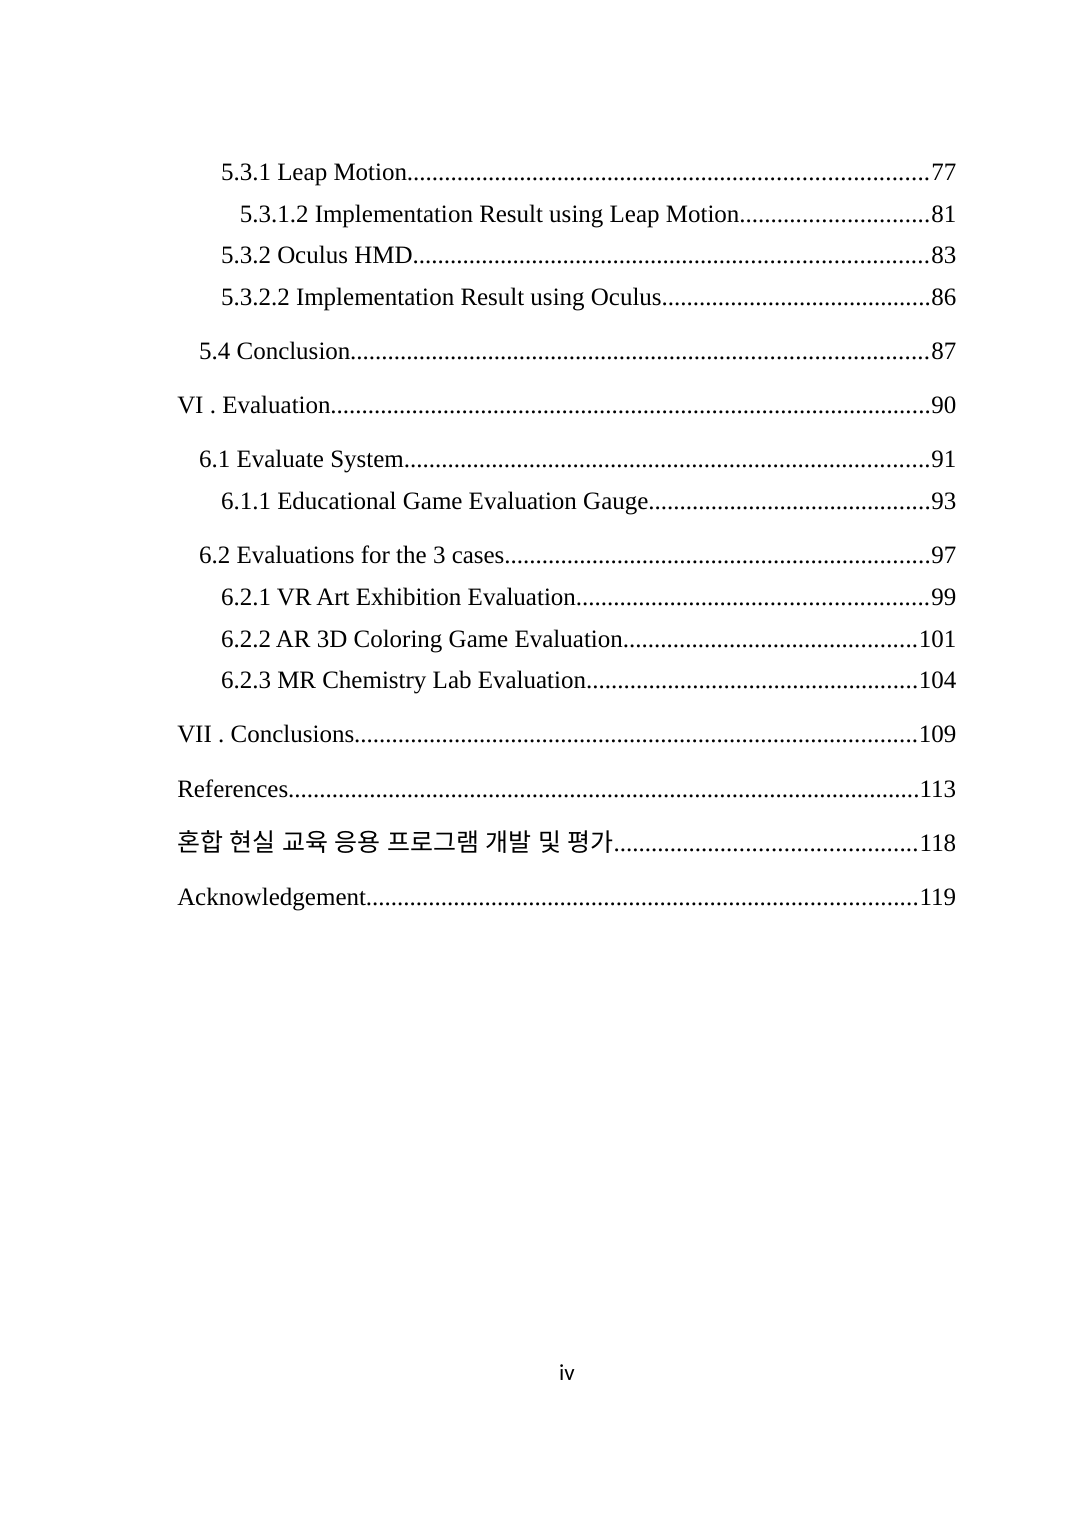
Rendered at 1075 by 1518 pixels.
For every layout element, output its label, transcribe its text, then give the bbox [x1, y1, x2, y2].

text 5.3.2 Oculus HMD 83 [221, 230, 956, 272]
text VII . Conclusions 109 [177, 709, 956, 751]
text 6.2 Evaluations for the 3 cases 97 [199, 530, 956, 572]
text 5.4 Conclusion 87 [199, 326, 956, 368]
text 6.1 Evaluate System 91 [199, 434, 956, 476]
text 6.2.1 VR Art Exhibition Evaluation 99 [221, 572, 956, 614]
text VI . Evaluation 90 [177, 380, 956, 422]
text 5.3.2.2 Implementation Result using Oculus 86 [221, 272, 956, 314]
text 6.2.2 AR 3D Coloring Game Evaluation 101 [221, 614, 956, 655]
text Acknowledgement 119 [177, 872, 956, 914]
text 5.3.1 Leap Motion 77 [221, 147, 956, 189]
text 6.1.1 Educational Game Evaluation Gauge 93 [221, 476, 956, 518]
text References 113 [177, 764, 956, 805]
text 6.2.3 MR Chemistry Lab Evaluation 104 [221, 655, 956, 697]
text 혼합 현실 교육 응용 프로그램 개발 및 평가 118 [177, 818, 956, 859]
text 5.3.1.2 Implementation Result using Leap Motion 81 [221, 189, 956, 230]
